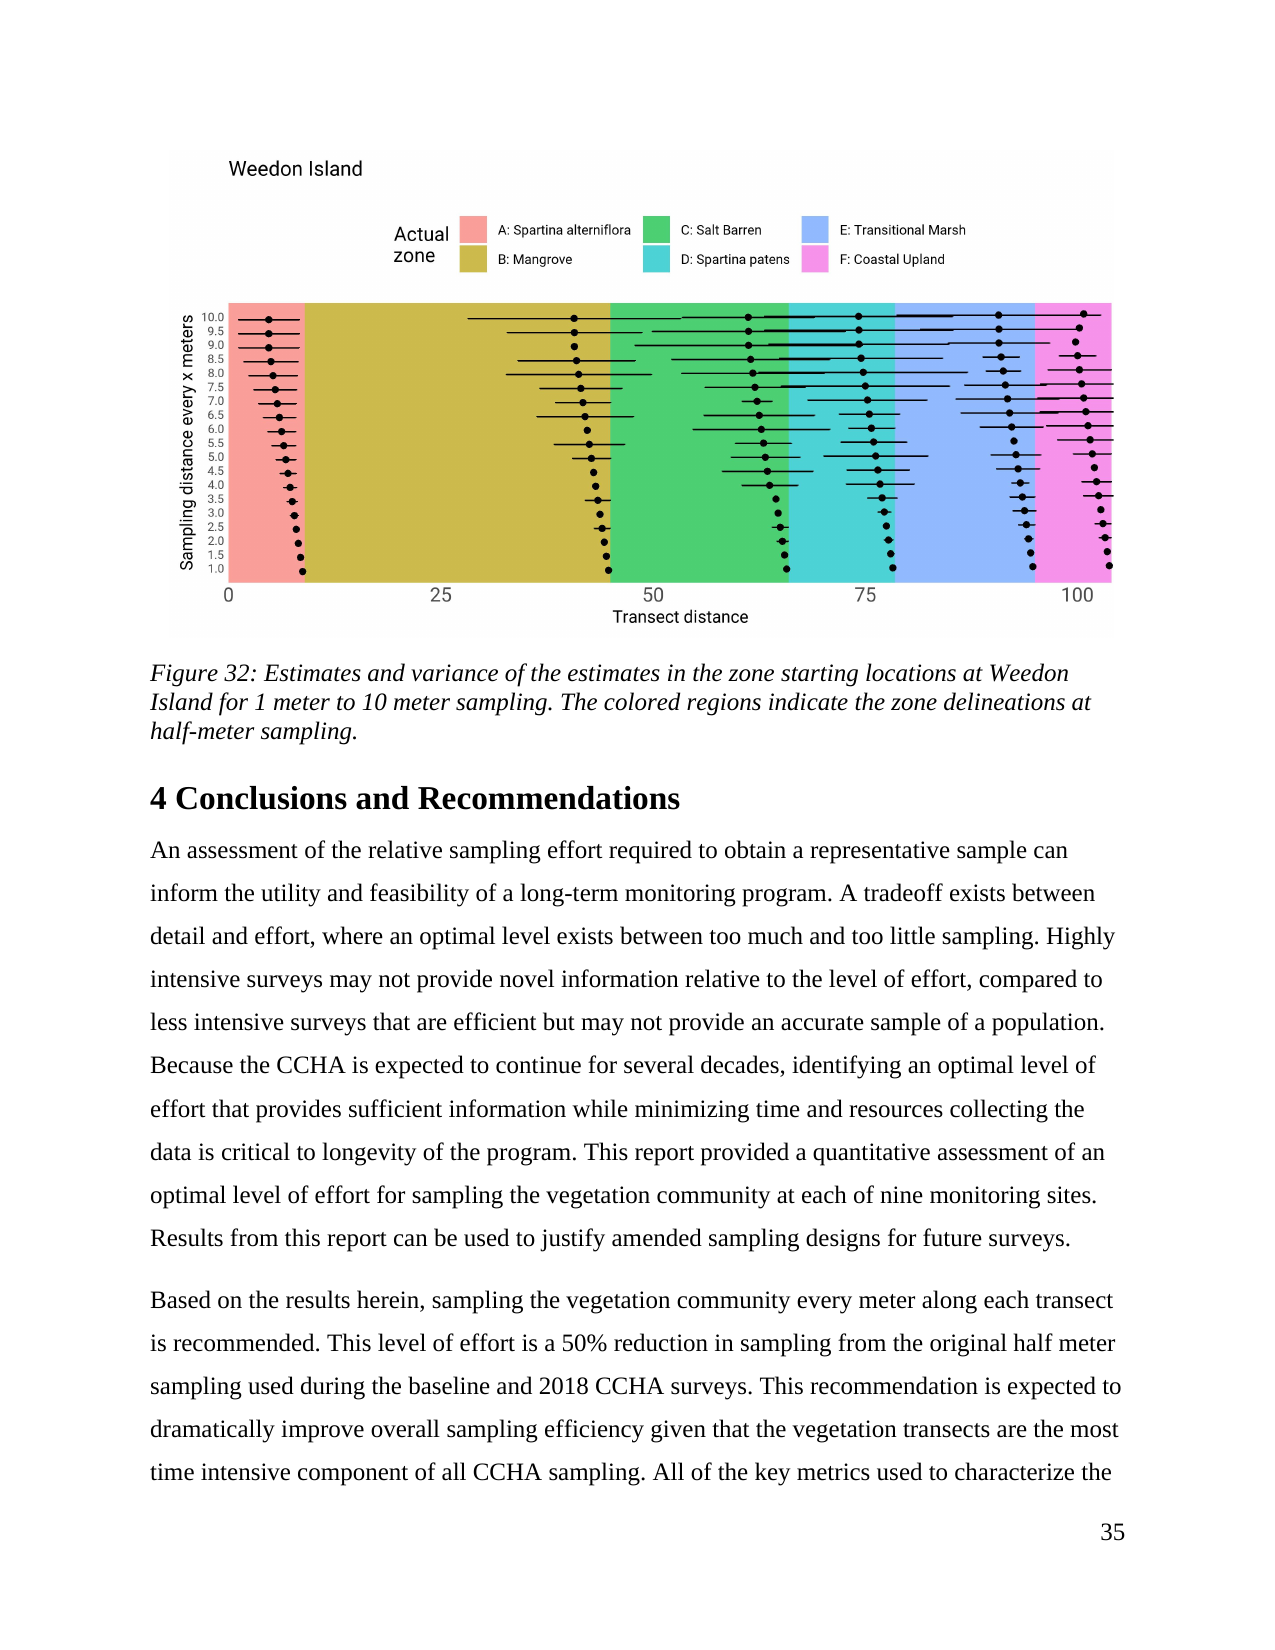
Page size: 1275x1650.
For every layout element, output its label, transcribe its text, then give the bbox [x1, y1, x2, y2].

table_header Figure 32: Estimates and variance of the estimates in the zone starting locations at Weedon Island for 1 meter to 10 meter sampling. The colored regions indicate the zone delineations at half-meter sampling. [139, 150, 1114, 757]
subtitle 4 Conclusions and Recommendations [150, 778, 1125, 816]
text An assessment of the relative sampling effort required to obtain a representative sample can inform the utility and feasibility of a long-term monitoring program. A tradeoff exists between detail and effort, where an optimal level exists between too much and too little sampling. Highly intensive surveys may not provide novel information relative to the level of effort, compared to less intensive surveys that are efficient but may not provide an accurate sample of a population. Because the CCHA is expected to continue for several decades, identifying an optimal level of effort that provides sufficient information while minimizing time and resources collecting the data is critical to longevity of the program. This report provided a quantitative assessment of an optimal level of effort for sampling the vegetation community at each of nine monitoring sites. Results from this report can be used to justify amended sampling designs for future surveys. [150, 835, 1125, 1252]
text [150, 1285, 1125, 1486]
picture [168, 150, 1114, 638]
